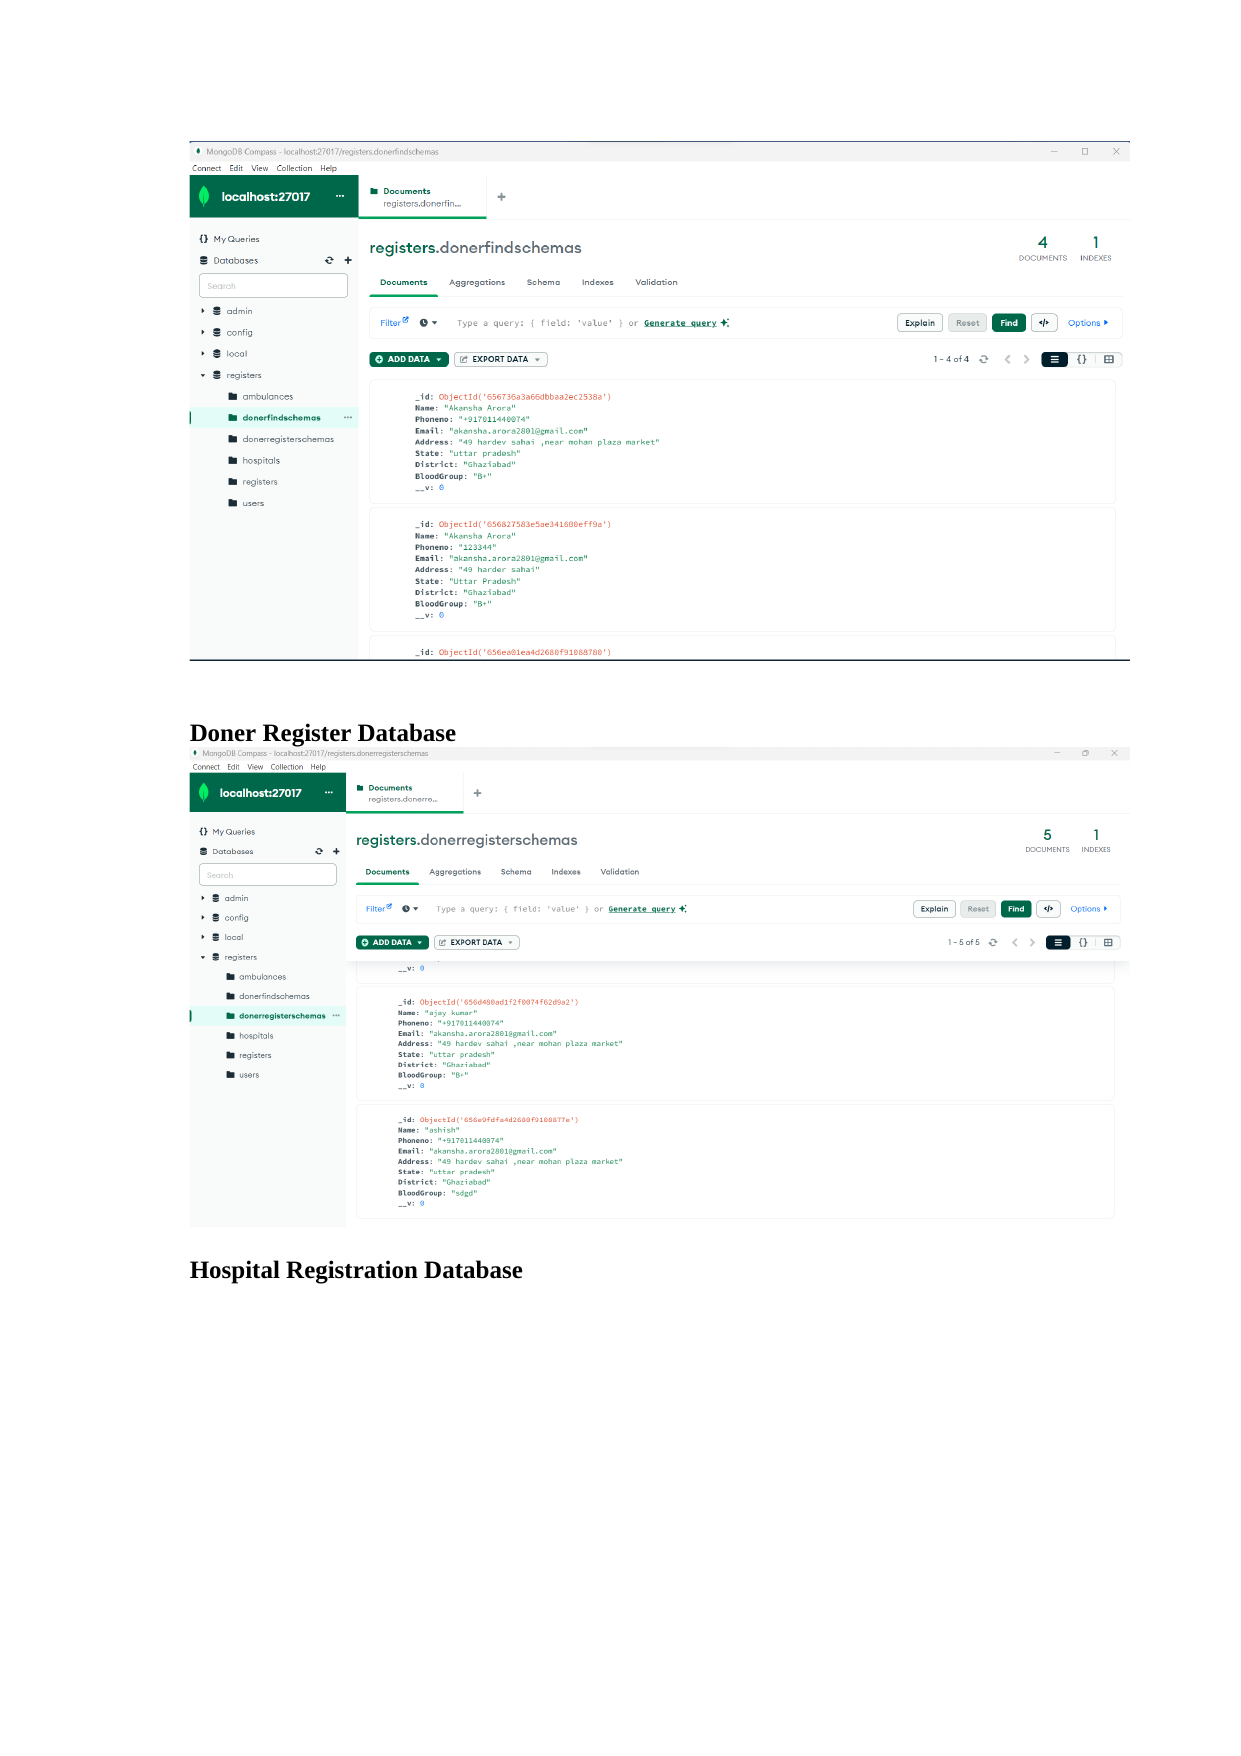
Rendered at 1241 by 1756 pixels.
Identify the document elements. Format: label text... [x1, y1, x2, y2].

picture [189, 747, 1130, 1227]
text Doner Register Database [189, 718, 1151, 747]
text Hospital Registration Database [189, 1256, 1151, 1311]
picture [189, 141, 1130, 661]
